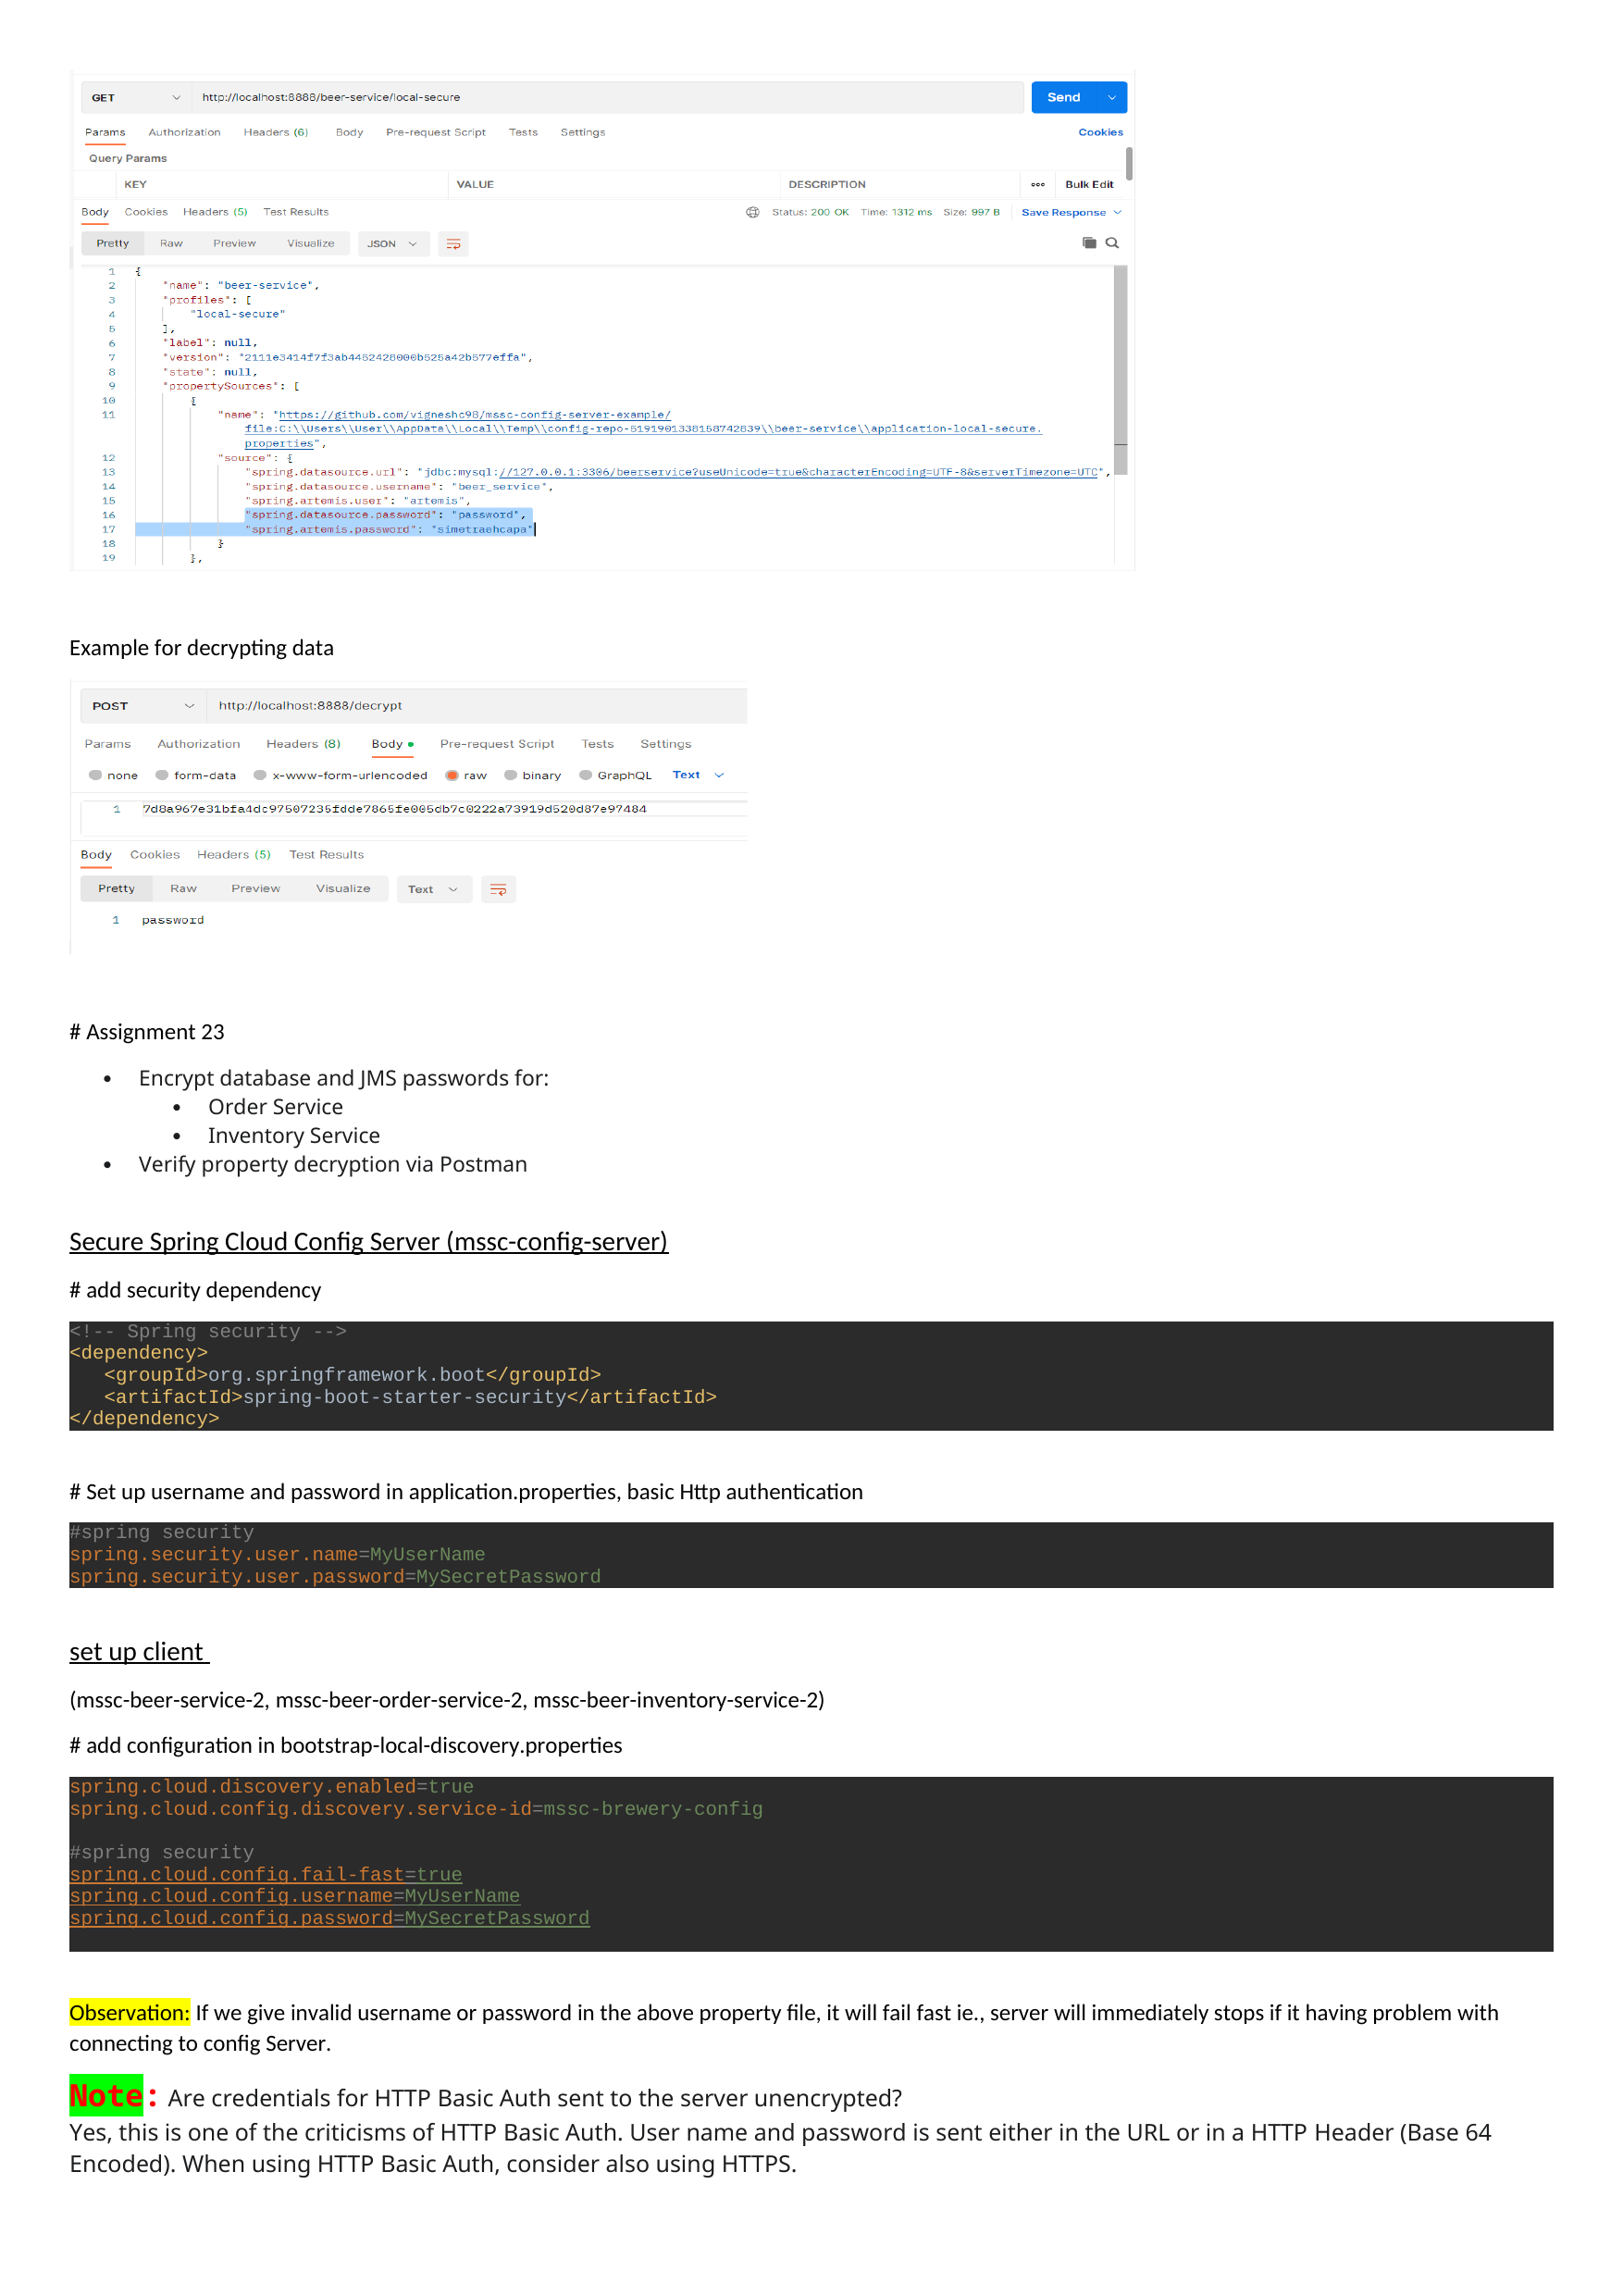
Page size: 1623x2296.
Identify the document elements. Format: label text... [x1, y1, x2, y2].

text <!-- Spring security --> <dependency> <groupId>org.springframework.boot</groupId> <artifactId>spring-boot-starter-security</artifactId> </dependency> [69, 1322, 1554, 1431]
text Secure Spring Cloud Config Server (mssc-config-server) [69, 1224, 1554, 1258]
picture [69, 69, 1136, 571]
text # Assignment 23 [69, 1017, 1554, 1045]
picture [69, 679, 748, 954]
list Encrypt database and JMS passwords for: [104, 1062, 1554, 1092]
text Observation: If we give invalid username or password in the above property file, it will fail fast ie., server will immediately stops if it having problem with connecting to config Server. [69, 1998, 1554, 2056]
text #spring security spring.security.user.name=MyUserName spring.security.user.password=MySecretPassword [69, 1522, 1554, 1588]
text # add security dependency [69, 1275, 1554, 1304]
text Yes, this is one of the criticisms of HTTP Basic Auth. User name and password is sent either in the URL or in a HTTP Header (Base 64 Encoded). When using HTTP Basic Auth, consider also using HTTPS. [69, 2116, 1554, 2179]
text spring.cloud.discovery.enabled=true spring.cloud.config.discovery.service-id=mssc-brewery-config [69, 1777, 1554, 1843]
text Note: Are credentials for HTTP Basic Auth sent to the server unencrypted? [143, 2074, 1554, 2116]
text # Set up username and password in application.properties, basic Http authentication [69, 1477, 1554, 1505]
text #spring security spring.cloud.config.fail-fast=true spring.cloud.config.username=MyUserName spring.cloud.config.password=MySecretPassword [69, 1843, 1554, 1930]
text # add configuration in bootstrap-local-discovery.properties [69, 1731, 1554, 1759]
list Verify property decryption via Postman [104, 1149, 1554, 1178]
text Example for decrypting data [69, 634, 1554, 662]
text (mssc-beer-service-2, mssc-beer-order-service-2, mssc-beer-inventory-service-2) [69, 1685, 1554, 1713]
list Order Service [173, 1092, 1554, 1121]
text set up client [69, 1634, 1554, 1667]
list Inventory Service [173, 1121, 1554, 1149]
